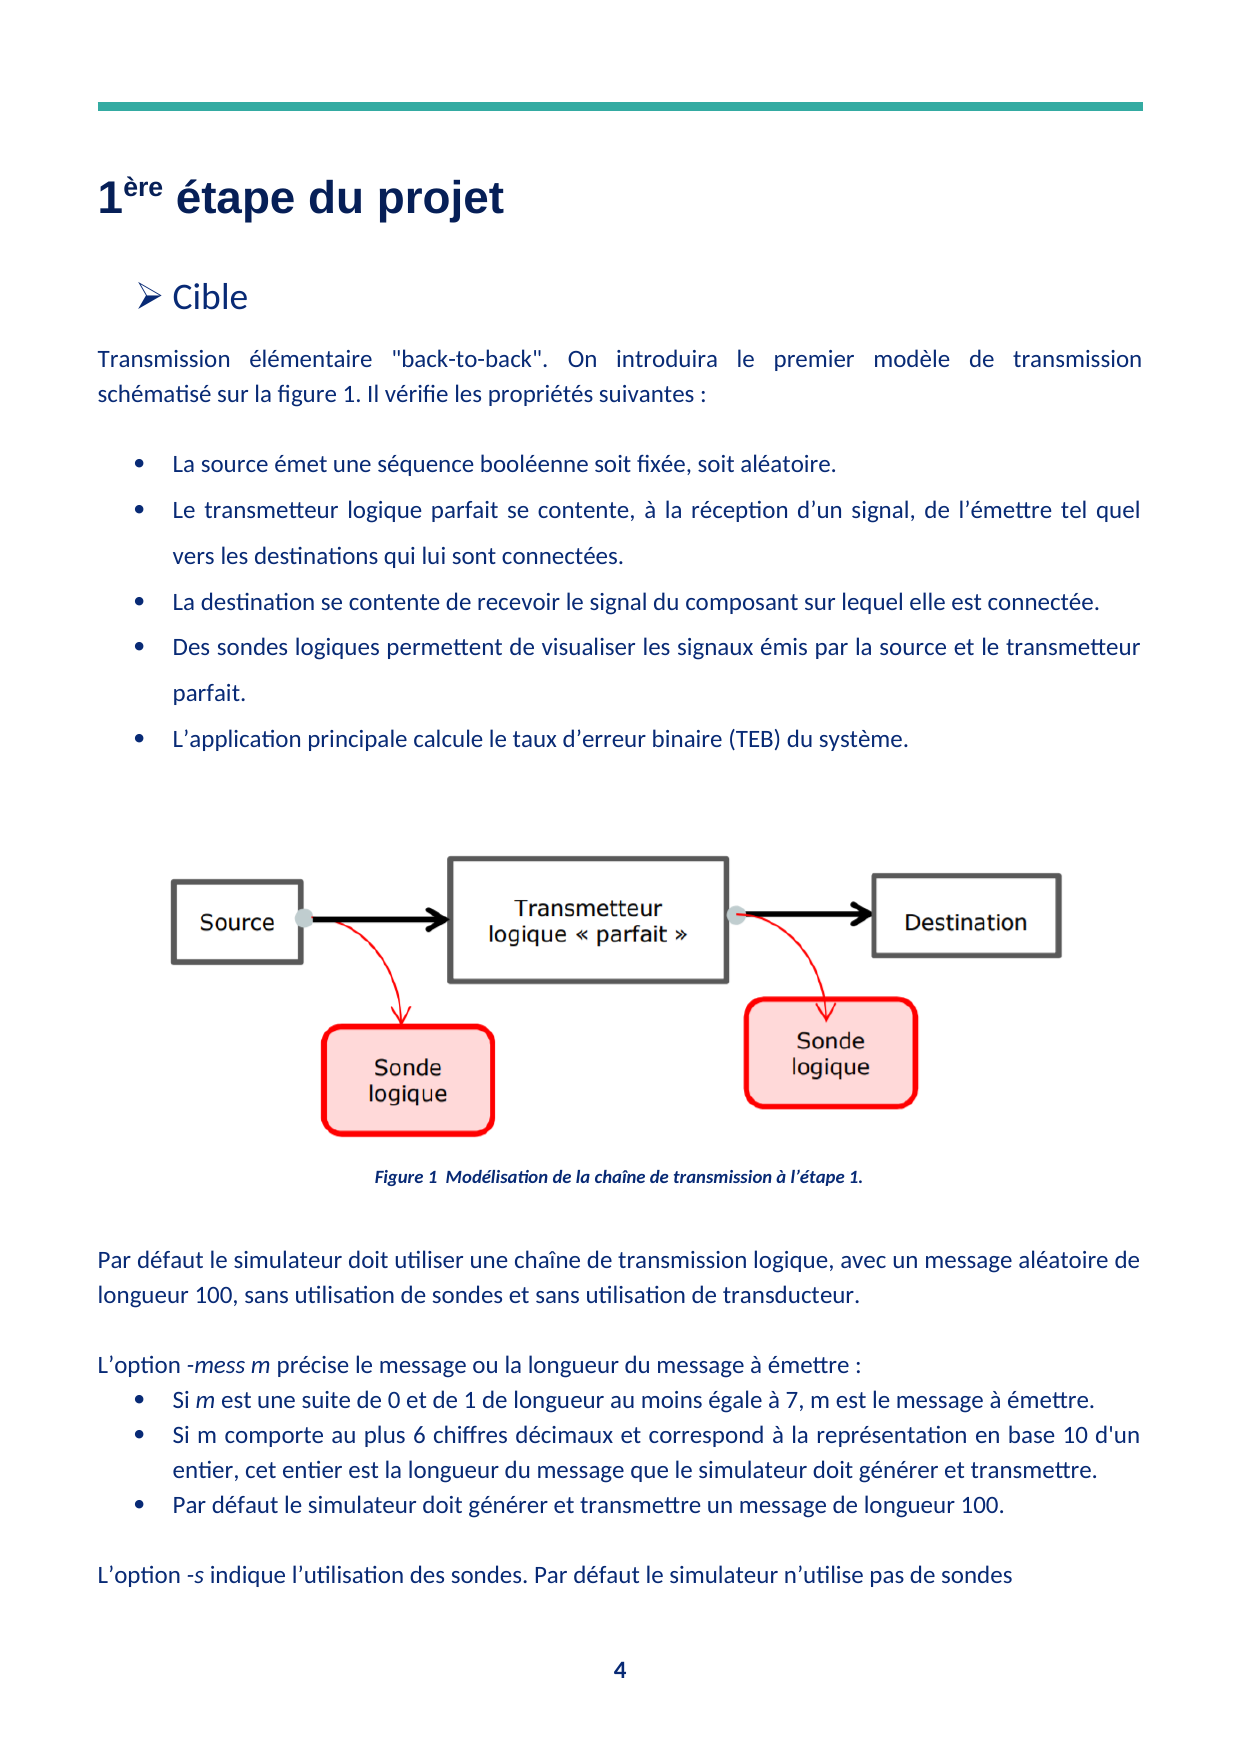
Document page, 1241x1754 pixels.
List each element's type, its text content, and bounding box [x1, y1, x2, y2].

list L’application principale calcule le taux d’erreur binaire (TEB) du système. [135, 723, 1143, 753]
text Transmission élémentaire "back-to-back". On introduira le premier modèle de transmission schématisé sur la figure 1. Il vérifie les propriétés suivantes : [97, 344, 1143, 409]
list Le transmetteur logique parfait se contente, à la réception d’un signal, de l’émettre tel quel vers les destinations qui lui sont connectées. [135, 494, 1143, 571]
list Si m comporte au plus 6 chiffres décimaux et correspond à la représentation en base 10 d'un entier, cet entier est la longueur du message que le simulateur doit générer et transmettre. [135, 1419, 1143, 1485]
list Par défaut le simulateur doit générer et transmettre un message de longueur 100. [135, 1489, 1143, 1520]
subtitle Cible [135, 273, 1143, 319]
list Des sondes logiques permettent de visualiser les signaux émis par la source et le transmetteur parfait. [135, 632, 1143, 708]
subtitle 1ère étape du projet [97, 171, 1143, 224]
list La source émet une séquence booléenne soit fixée, soit aléatoire. [135, 449, 1143, 479]
text L’option -s indique l’utilisation des sondes. Par défaut le simulateur n’utilise pas de sondes [97, 1559, 1143, 1590]
text L’option -mess m précise le message ou la longueur du message à émettre : [97, 1349, 1143, 1380]
text Par défaut le simulateur doit utiliser une chaîne de transmission logique, avec un message aléatoire de longueur 100, sans utilisation de sondes et sans utilisation de transducteur. [97, 1244, 1143, 1310]
picture [155, 828, 1085, 1162]
text Figure 1 Modélisation de la chaîne de transmission à l’étape 1. [97, 1166, 1143, 1189]
list La destination se contente de recevoir le signal du composant sur lequel elle est connectée. [135, 586, 1143, 616]
list Si m est une suite de 0 et de 1 de longueur au moins égale à 7, m est le message à émettre. [135, 1384, 1143, 1415]
